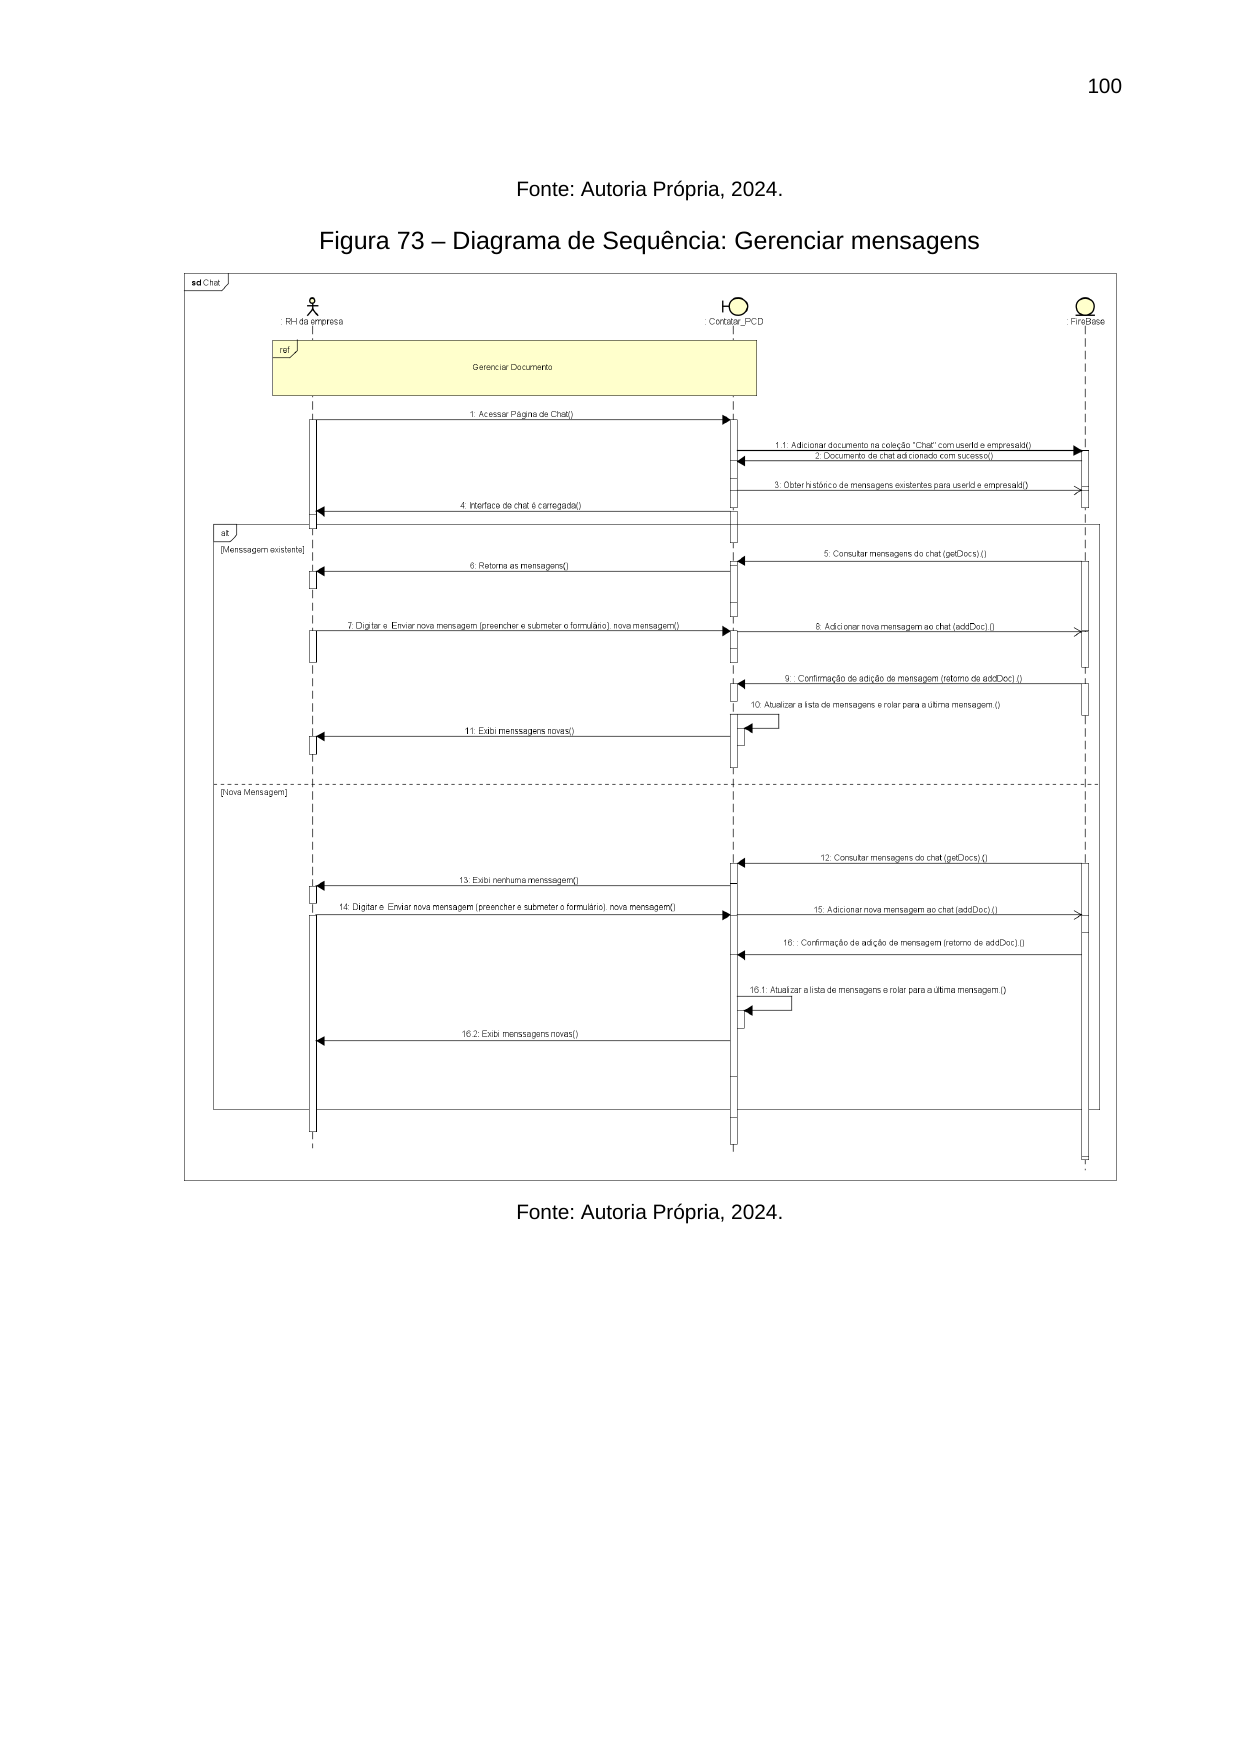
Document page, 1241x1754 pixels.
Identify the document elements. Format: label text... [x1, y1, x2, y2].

text Figura 73 – Diagrama de Sequência: Gerenciar mensagens [177, 226, 1122, 254]
text Fonte: Autoria Própria, 2024. [177, 177, 1122, 201]
picture [177, 266, 1123, 1187]
text Fonte: Autoria Própria, 2024. [177, 1199, 1122, 1223]
